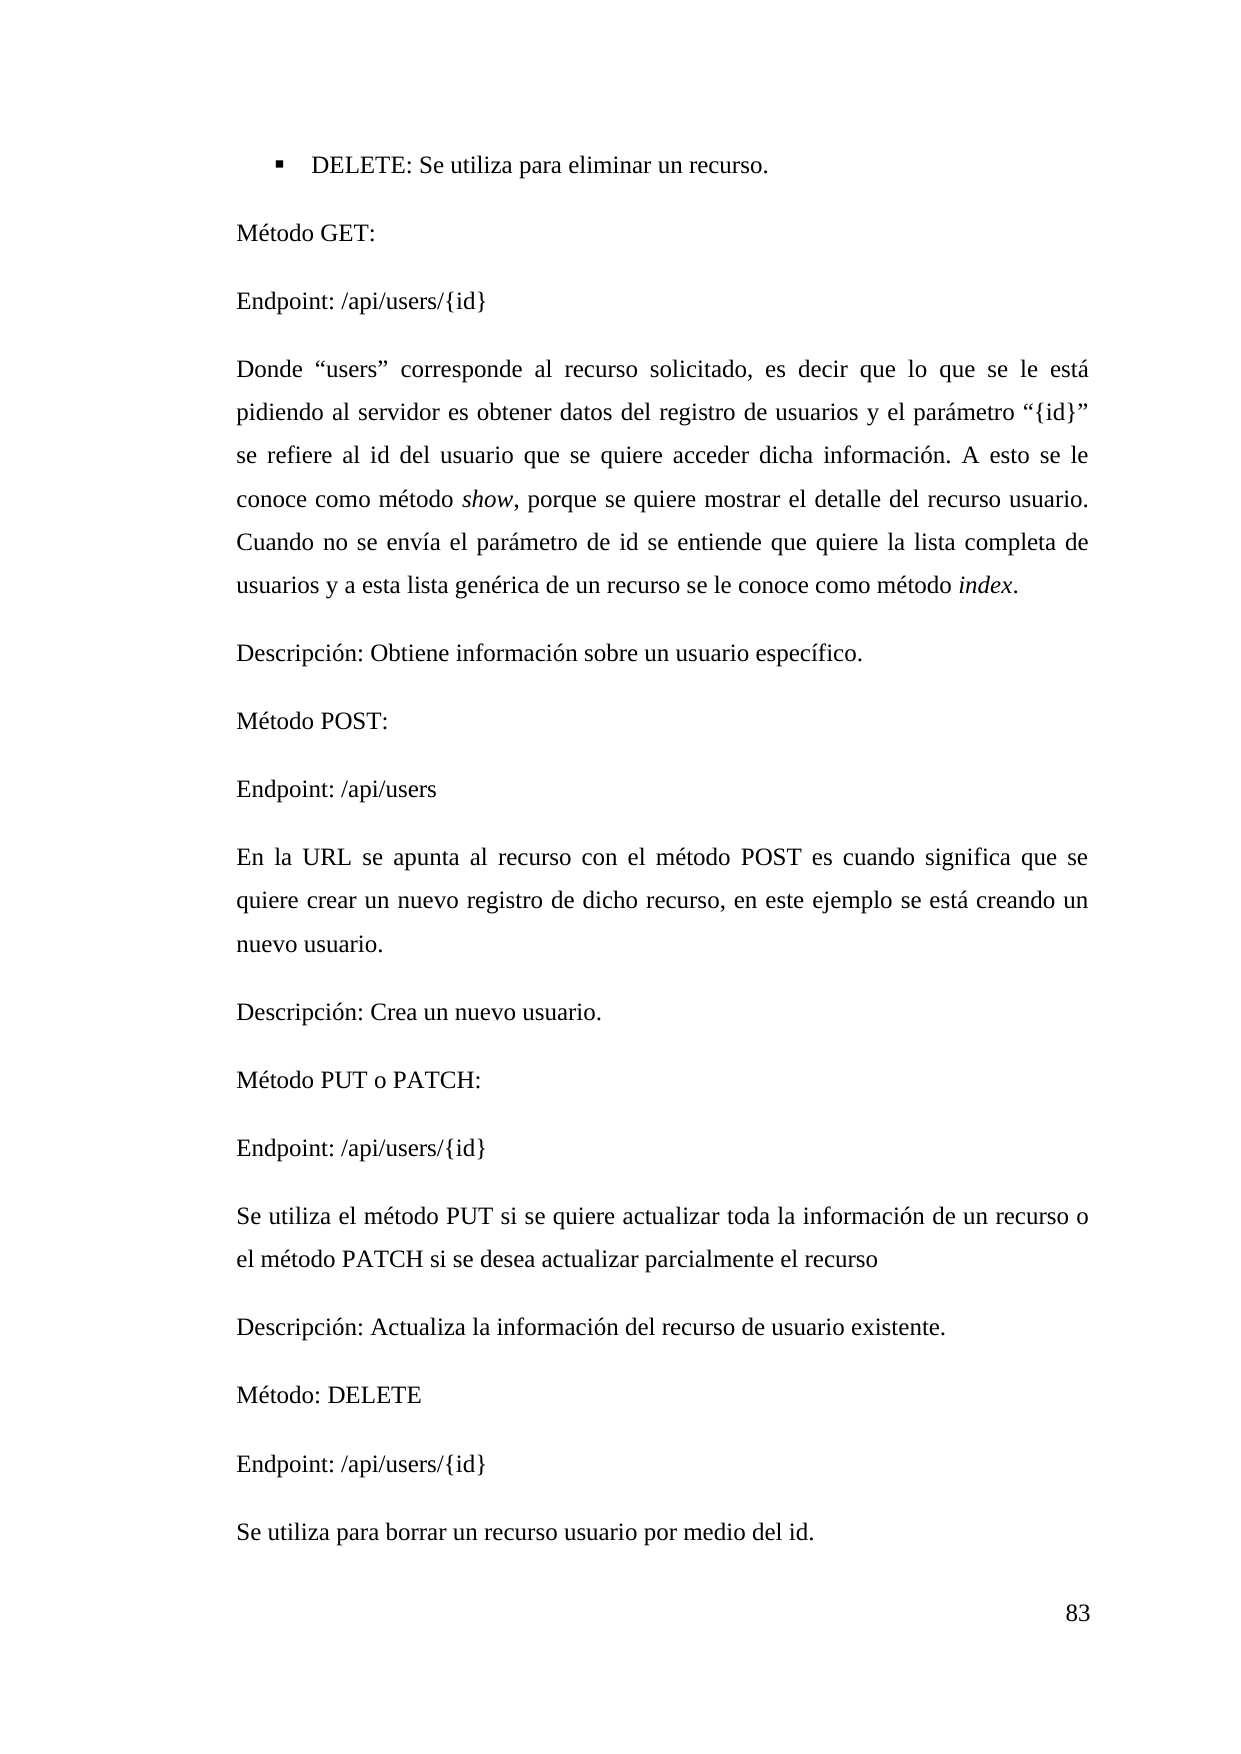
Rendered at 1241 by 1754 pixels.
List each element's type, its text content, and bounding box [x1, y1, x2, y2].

text Requerimientos no funcionales: son características o restricciones que se aplican a un sistema o software, pero que no se relacionan directamente con su comportamiento funcional. Estos requisitos definen las cualidades del sistema, como su rendimiento, seguridad, usabilidad y mantenibilidad. [236, 1187, 1090, 1346]
text Descripción: Elimina un usuario. [236, 150, 1090, 179]
text CRUD: Las operaciones CRUD (Create, Read, Update, Delete) son las acciones básicas que se pueden realizar sobre datos en una aplicación. Corresponden respectivamente a crear, leer, actualizar y borrar. [236, 329, 1090, 444]
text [236, 1496, 1090, 1568]
text Autorización: Es el proceso de determinar si un usuario o aplicación tiene permiso para acceder a un recurso o realizar una acción. [236, 218, 1090, 290]
text URL: Uniform Resource Locator o URL es una dirección única que se utiliza para identificar un recurso en Internet. [236, 1385, 1090, 1457]
text API REST: Es un conjunto de reglas que define cómo dos aplicaciones se comunican entre sí a través de Internet. Se basa en el protocolo HTTP y utiliza verbos como GET, POST, PUT y DELETE para realizar operaciones sobre recursos. Las APIs REST son fáciles de usar y entender, lo que las hace muy populares para el desarrollo web. [236, 484, 1090, 685]
text Cliente HTTP: Es un software que se ejecuta en un dispositivo (como un ordenador, teléfono o tablet) y se encarga de enviar solicitudes a un servidor web utilizando el protocolo HTTP. Estas solicitudes pueden ser para obtener información (GET), enviar información (POST), actualizar información (PUT) o eliminar información (DELETE). Un ejemplo es un navegador web. [236, 836, 1090, 1037]
text Requerimientos funcionales: Definen las funcionalidades que debe tener un sistema o software para cumplir con las necesidades de los usuarios. [236, 1076, 1090, 1148]
text HTTP: Es un protocolo de red que se utiliza para transferir datos entre un cliente y un servidor. [236, 724, 1090, 796]
